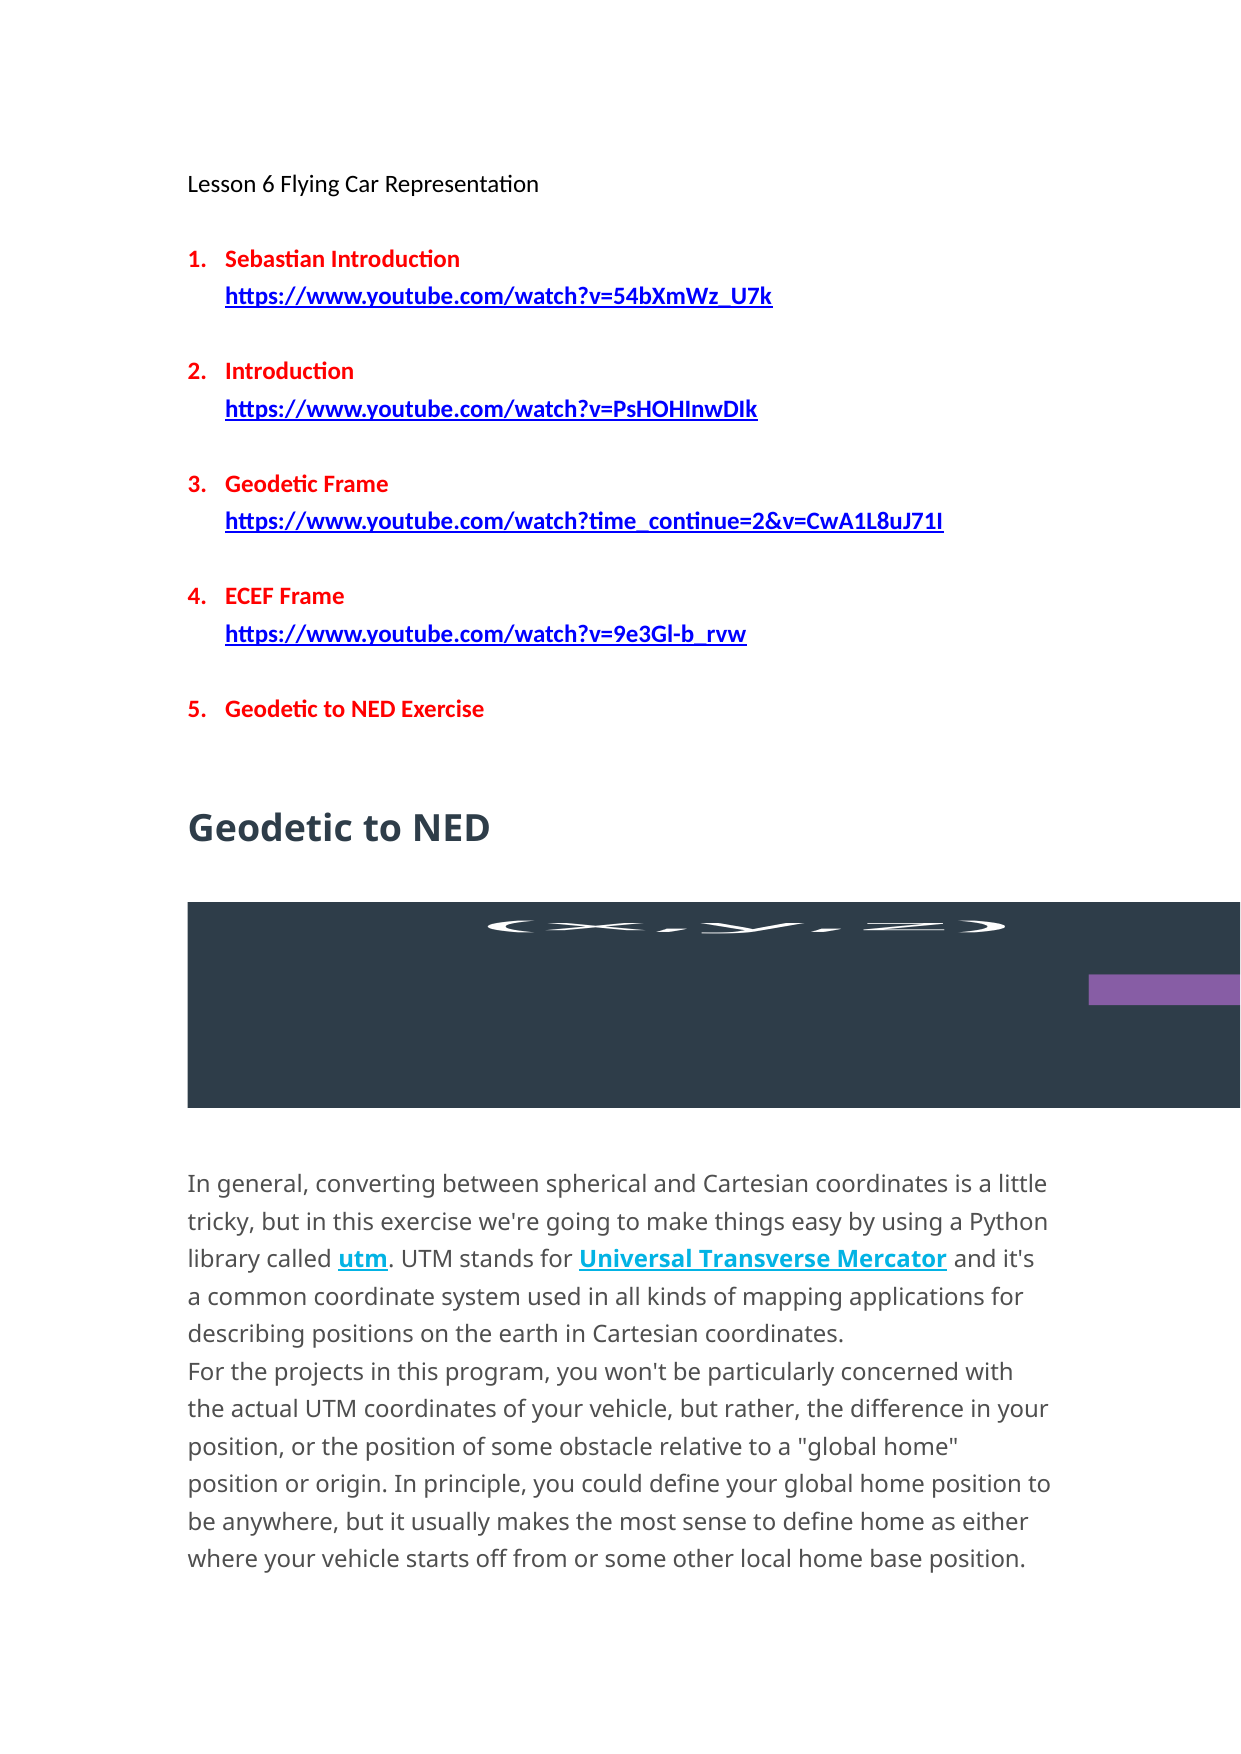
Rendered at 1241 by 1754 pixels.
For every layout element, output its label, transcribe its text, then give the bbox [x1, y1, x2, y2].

list Geodetic to NED Exercise [187, 689, 1053, 727]
text Geodetic to NED [187, 789, 1053, 864]
text In general, converting between spherical and Cartesian coordinates is a little tricky, but in this exercise we're going to make things easy by using a Python library called utm. UTM stands for Universal Transverse Mercator and it's a common coordinate system used in all kinds of mapping applications for describing positions on the earth in Cartesian coordinates. [187, 1164, 1053, 1352]
picture [187, 902, 1241, 1108]
list https://www.youtube.com/watch?v=PsHOHInwDIk [225, 389, 1053, 427]
text Lesson 6 Flying Car Representation [187, 164, 1053, 202]
list https://www.youtube.com/watch?v=54bXmWz_U7k [225, 277, 1053, 314]
list Geodetic Frame [187, 464, 1053, 502]
text For the projects in this program, you won't be particularly concerned with the actual UTM coordinates of your vehicle, but rather, the difference in your position, or the position of some obstacle relative to a "global home" position or origin. In principle, you could define your global home position to be anywhere, but it usually makes the most sense to define home as either where your vehicle starts off from or some other local home base position. [187, 1352, 1053, 1577]
list https://www.youtube.com/watch?v=9e3Gl-b_rvw [225, 614, 1053, 652]
list https://www.youtube.com/watch?time_continue=2&v=CwA1L8uJ71I [225, 502, 1053, 539]
list Sebastian Introduction [187, 239, 1053, 277]
list ECEF Frame [187, 577, 1053, 614]
list Introduction [187, 352, 1053, 389]
